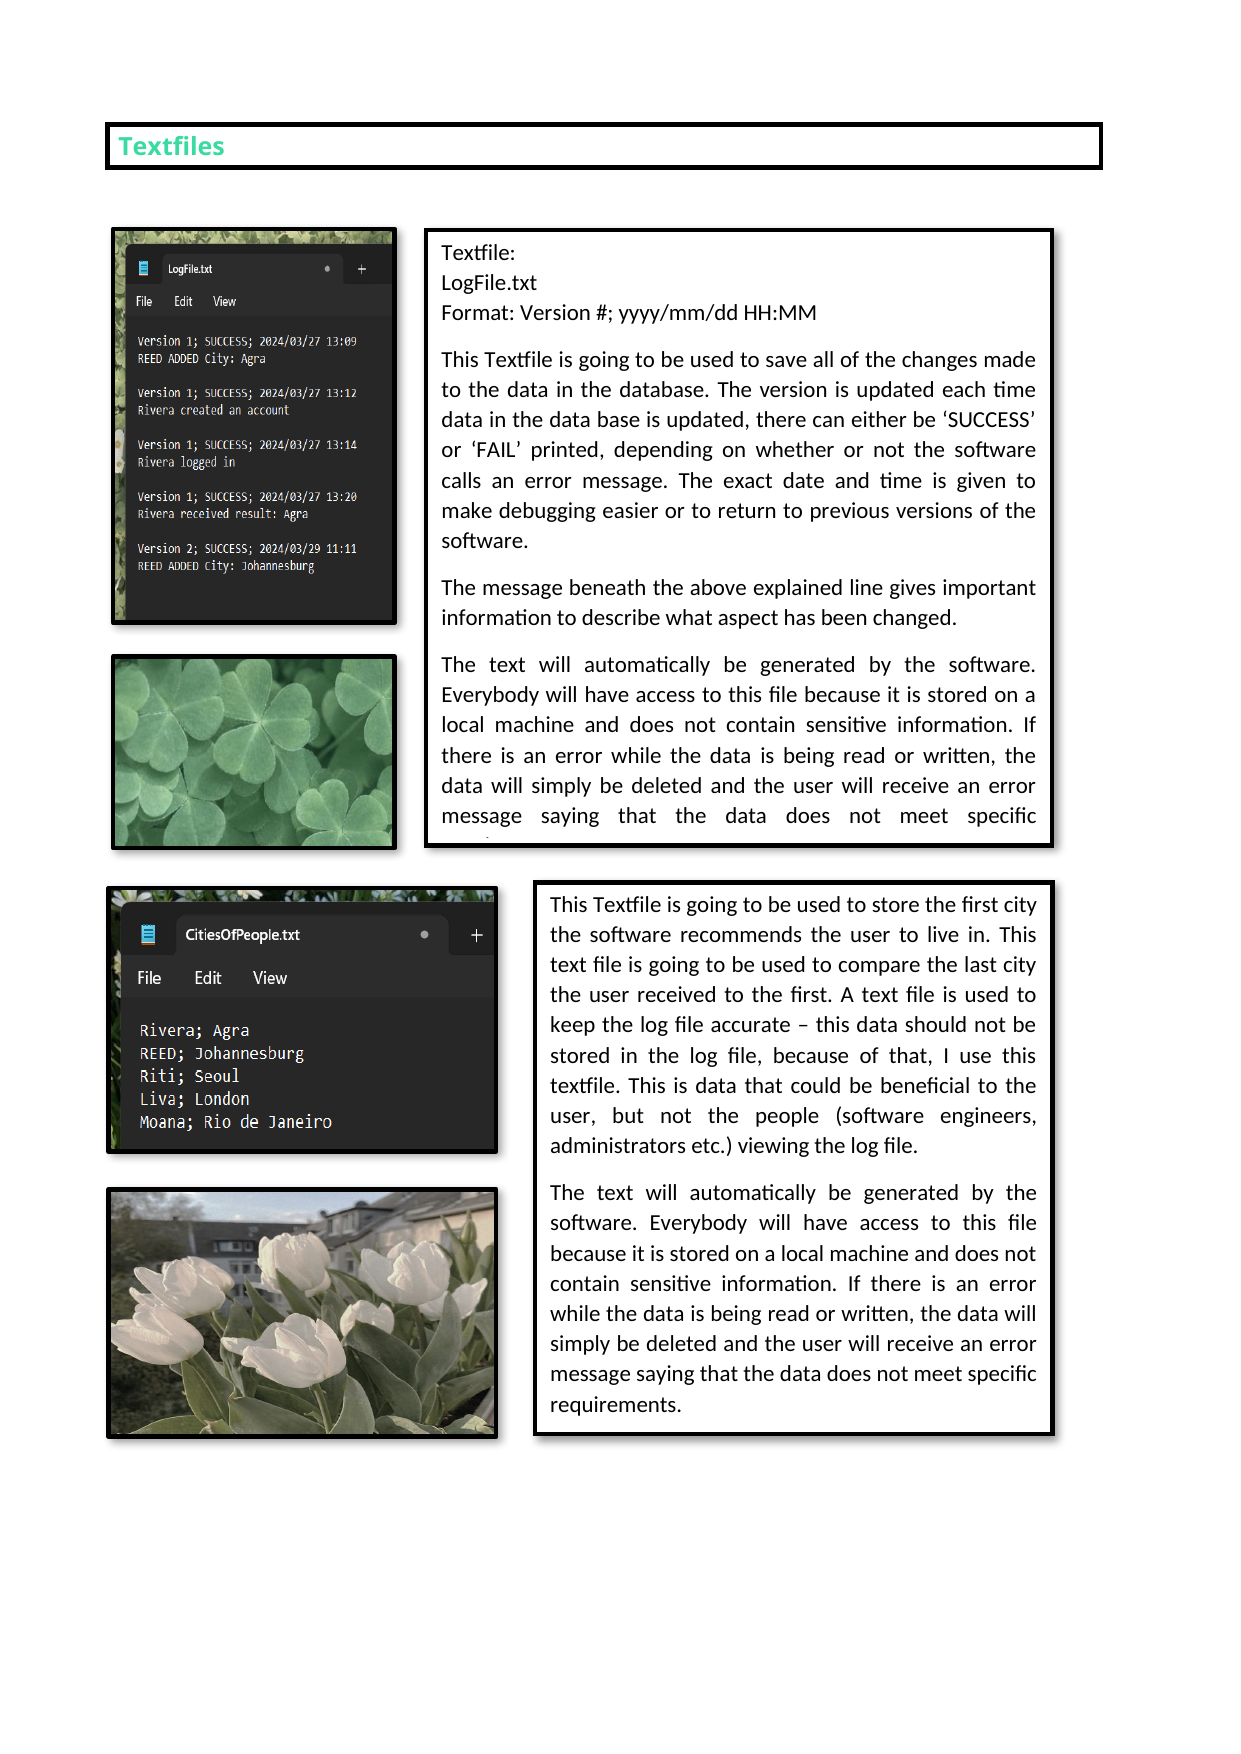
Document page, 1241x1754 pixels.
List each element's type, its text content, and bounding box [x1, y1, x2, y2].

picture [111, 890, 494, 1149]
subtitle Textfiles [110, 127, 1099, 165]
picture [115, 659, 392, 846]
picture [115, 231, 392, 620]
picture [111, 1192, 494, 1434]
